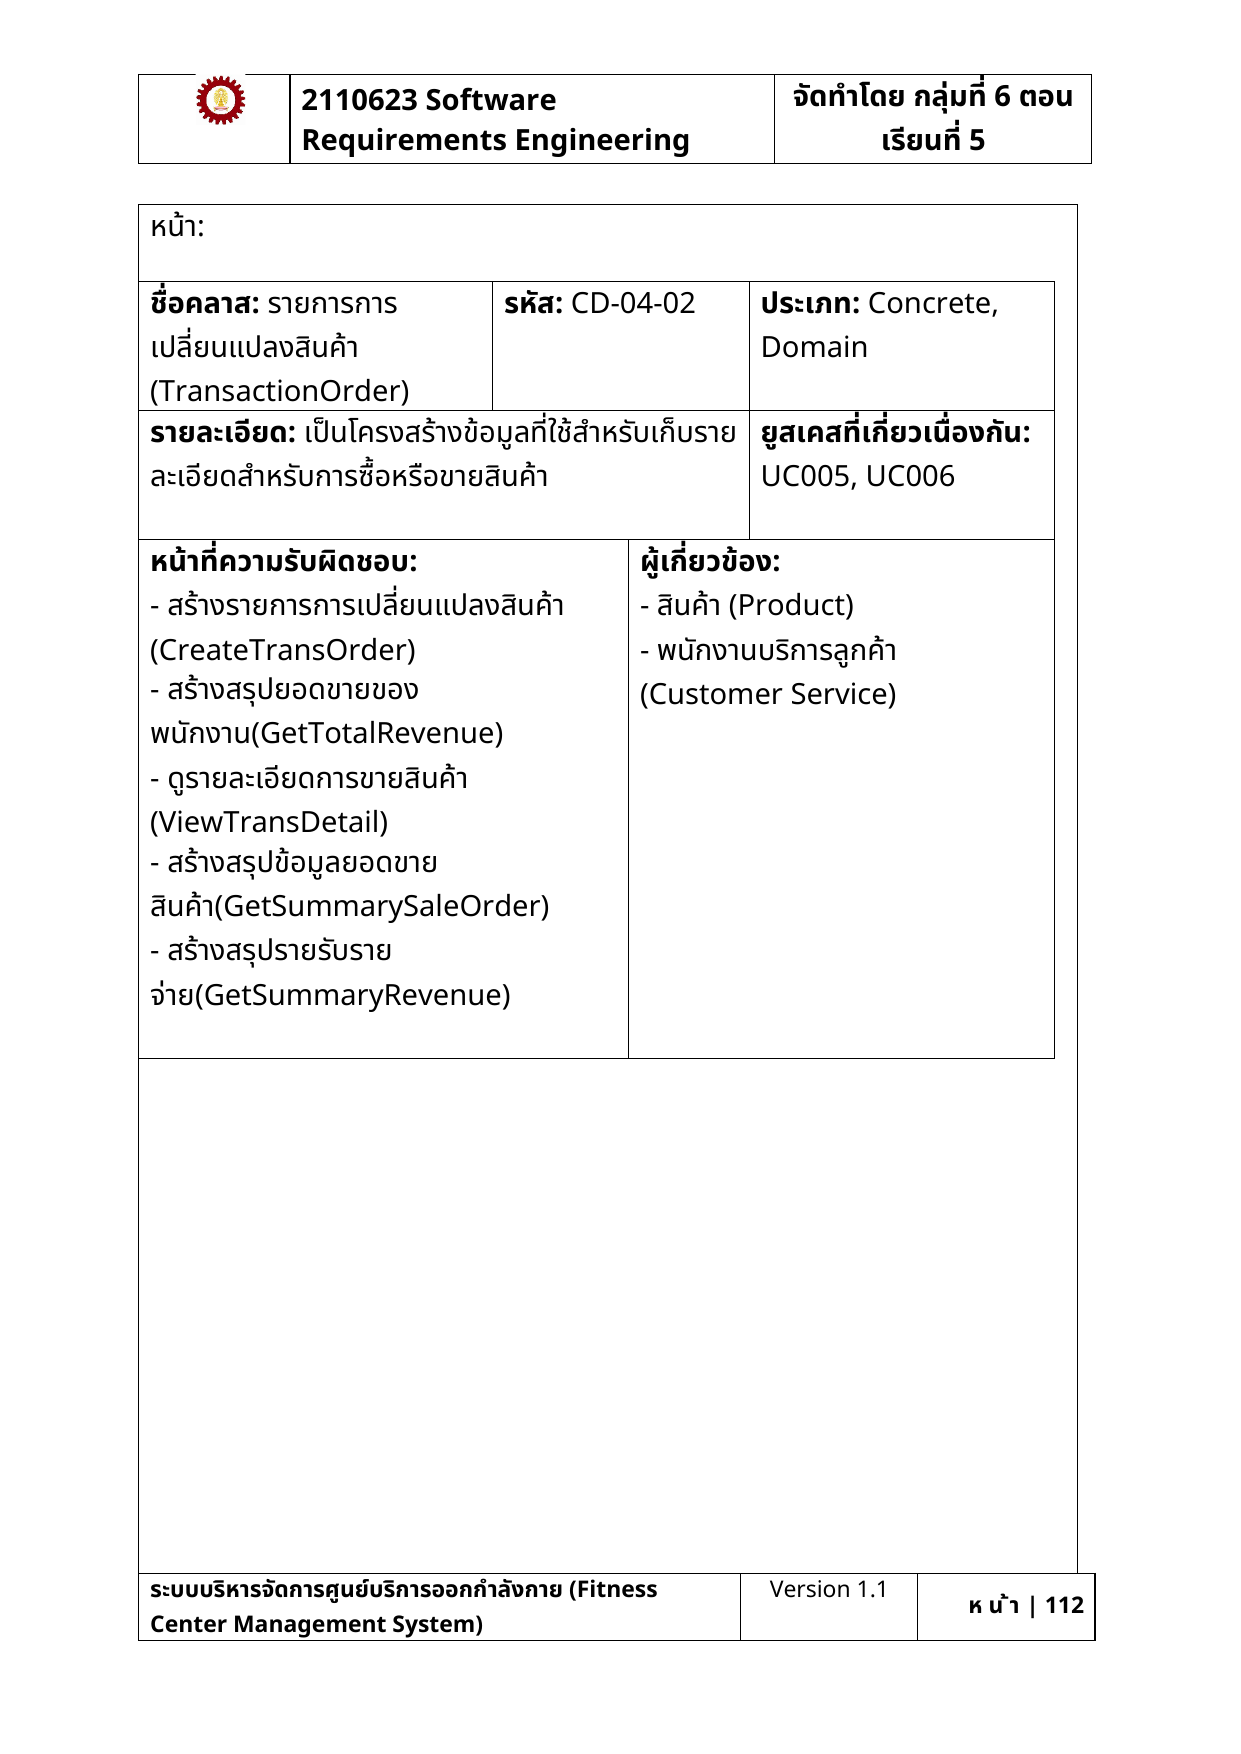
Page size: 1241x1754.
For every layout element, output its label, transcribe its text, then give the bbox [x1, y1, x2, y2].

picture [195, 74, 246, 125]
table_header หน้า: [139, 205, 1077, 1572]
